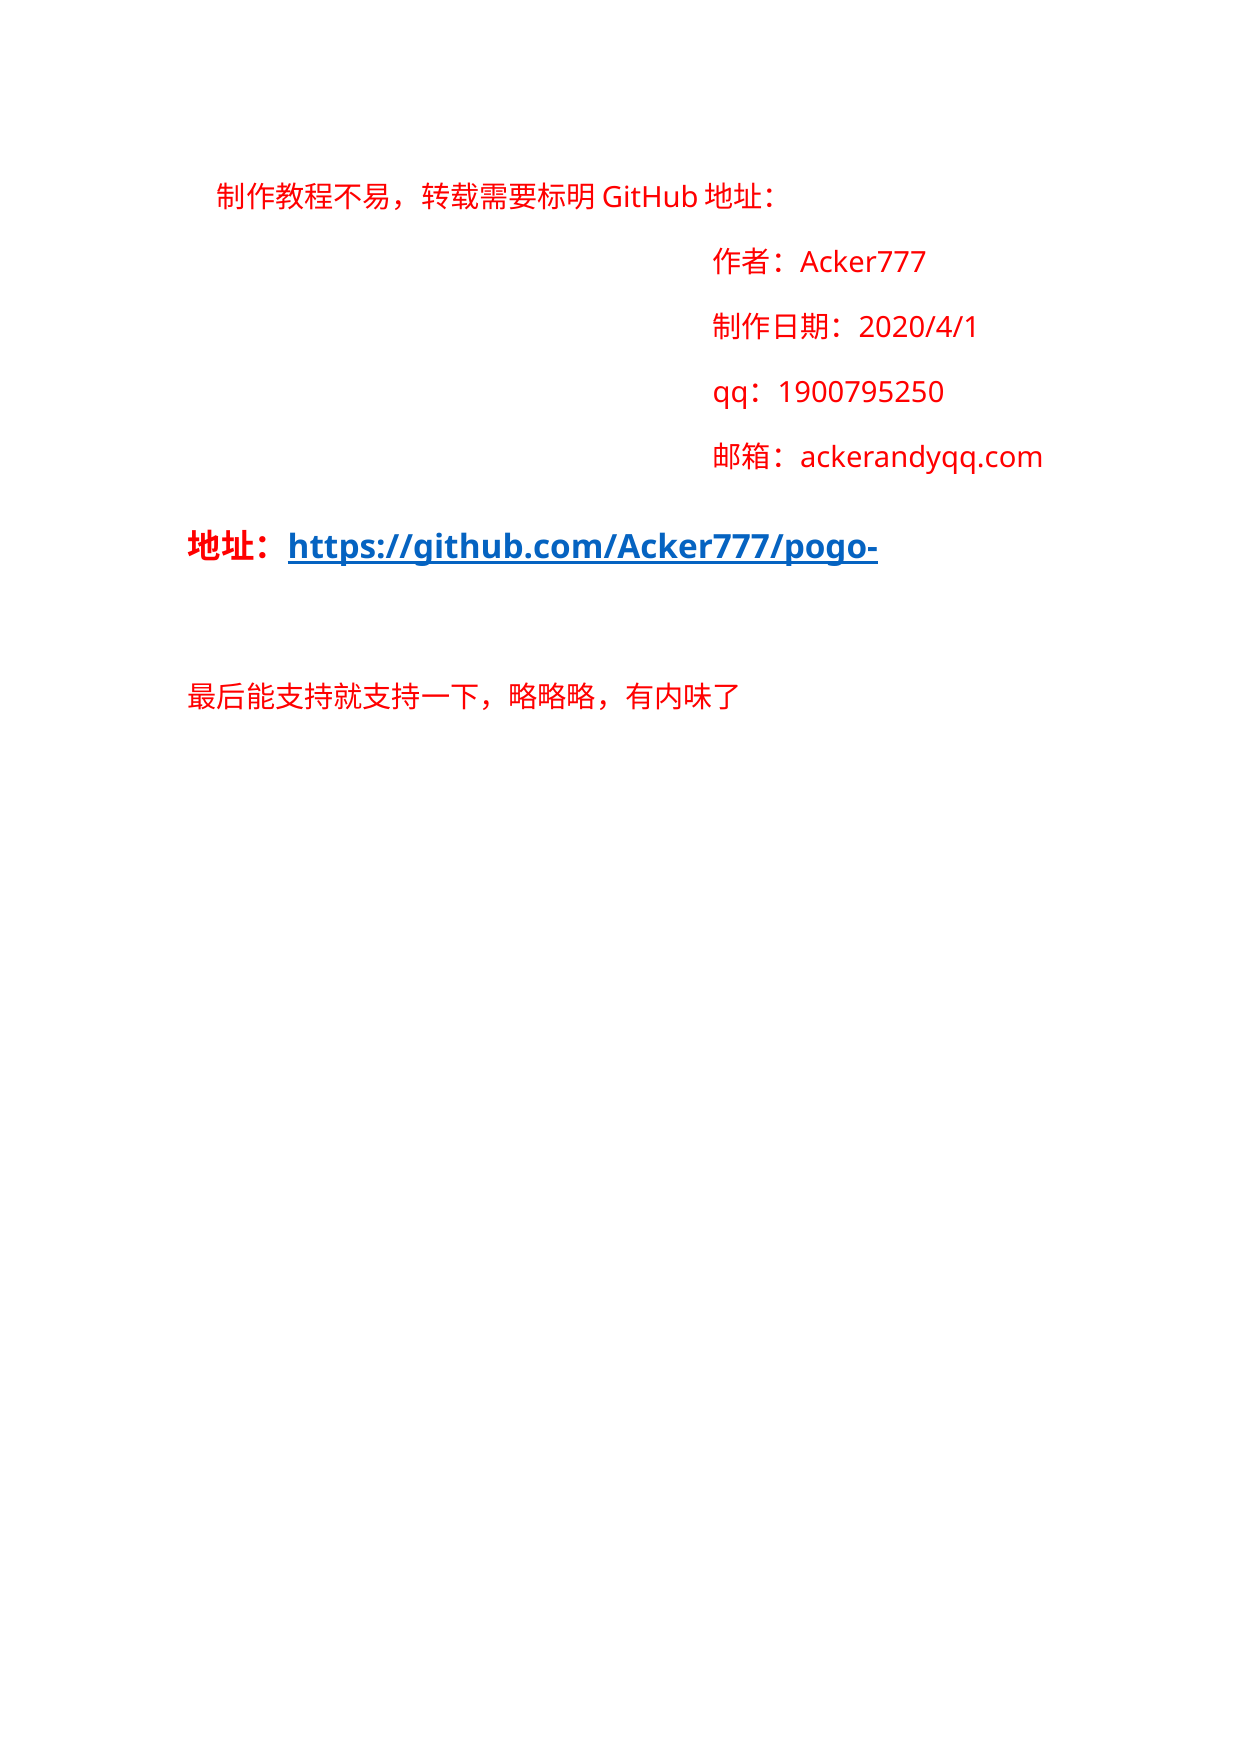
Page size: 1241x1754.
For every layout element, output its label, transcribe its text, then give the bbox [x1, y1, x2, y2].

text 制作日期：2020/4/1 [669, 292, 1053, 357]
subtitle 地址：https://github.com/Acker777/pogo- [187, 512, 1053, 577]
text 邮箱：ackerandyqq.com [669, 422, 1053, 487]
text 作者：Acker777 [669, 227, 1053, 292]
text 制作教程不易，转载需要标明GitHub地址： [187, 162, 1053, 227]
text qq：1900795250 [669, 357, 1053, 422]
text 最后能支持就支持一下，略略略，有内味了 [187, 663, 1053, 728]
